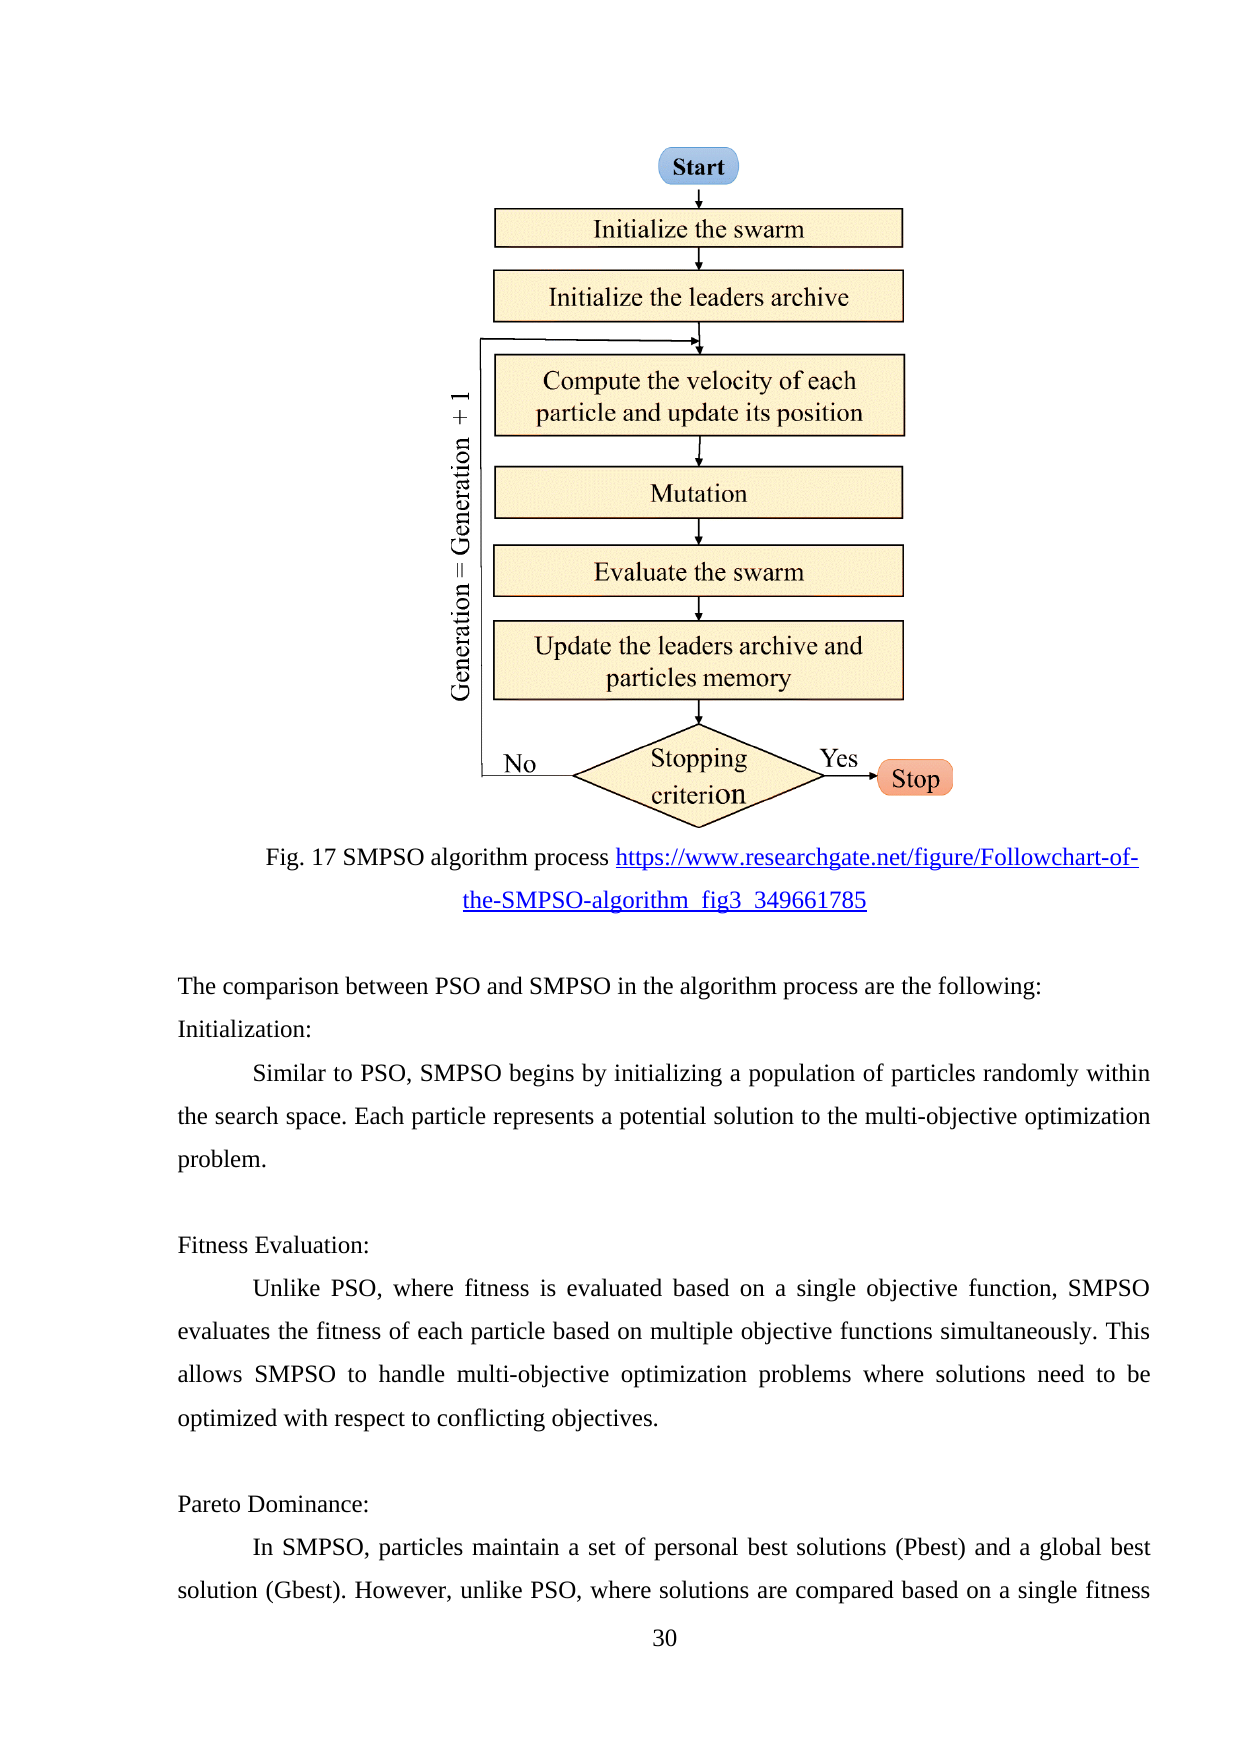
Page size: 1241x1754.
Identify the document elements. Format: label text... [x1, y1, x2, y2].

text The comparison between PSO and SMPSO in the algorithm process are the following: [177, 971, 1152, 1000]
text Pareto Dominance: [177, 1489, 1152, 1518]
text Fitness Evaluation: [177, 1230, 1152, 1259]
text Similar to PSO, SMPSO begins by initializing a population of particles randomly within the search space. Each particle represents a potential solution to the multi-objective optimization problem. [177, 1058, 1152, 1173]
picture [451, 147, 953, 828]
text Initialization: [177, 1014, 1152, 1043]
text Unlike PSO, where fitness is evaluated based on a single objective function, SMPSO evaluates the fitness of each particle based on multiple objective functions simultaneously. This allows SMPSO to handle multi-objective optimization problems where solutions need to be optimized with respect to conflicting objectives. [177, 1273, 1152, 1431]
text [177, 1532, 1152, 1604]
text Fig. 17 SMPSO algorithm process https://www.researchgate.net/figure/Followchart-of-the-SMPSO-algorithm_fig3_349661785 [177, 842, 1152, 914]
